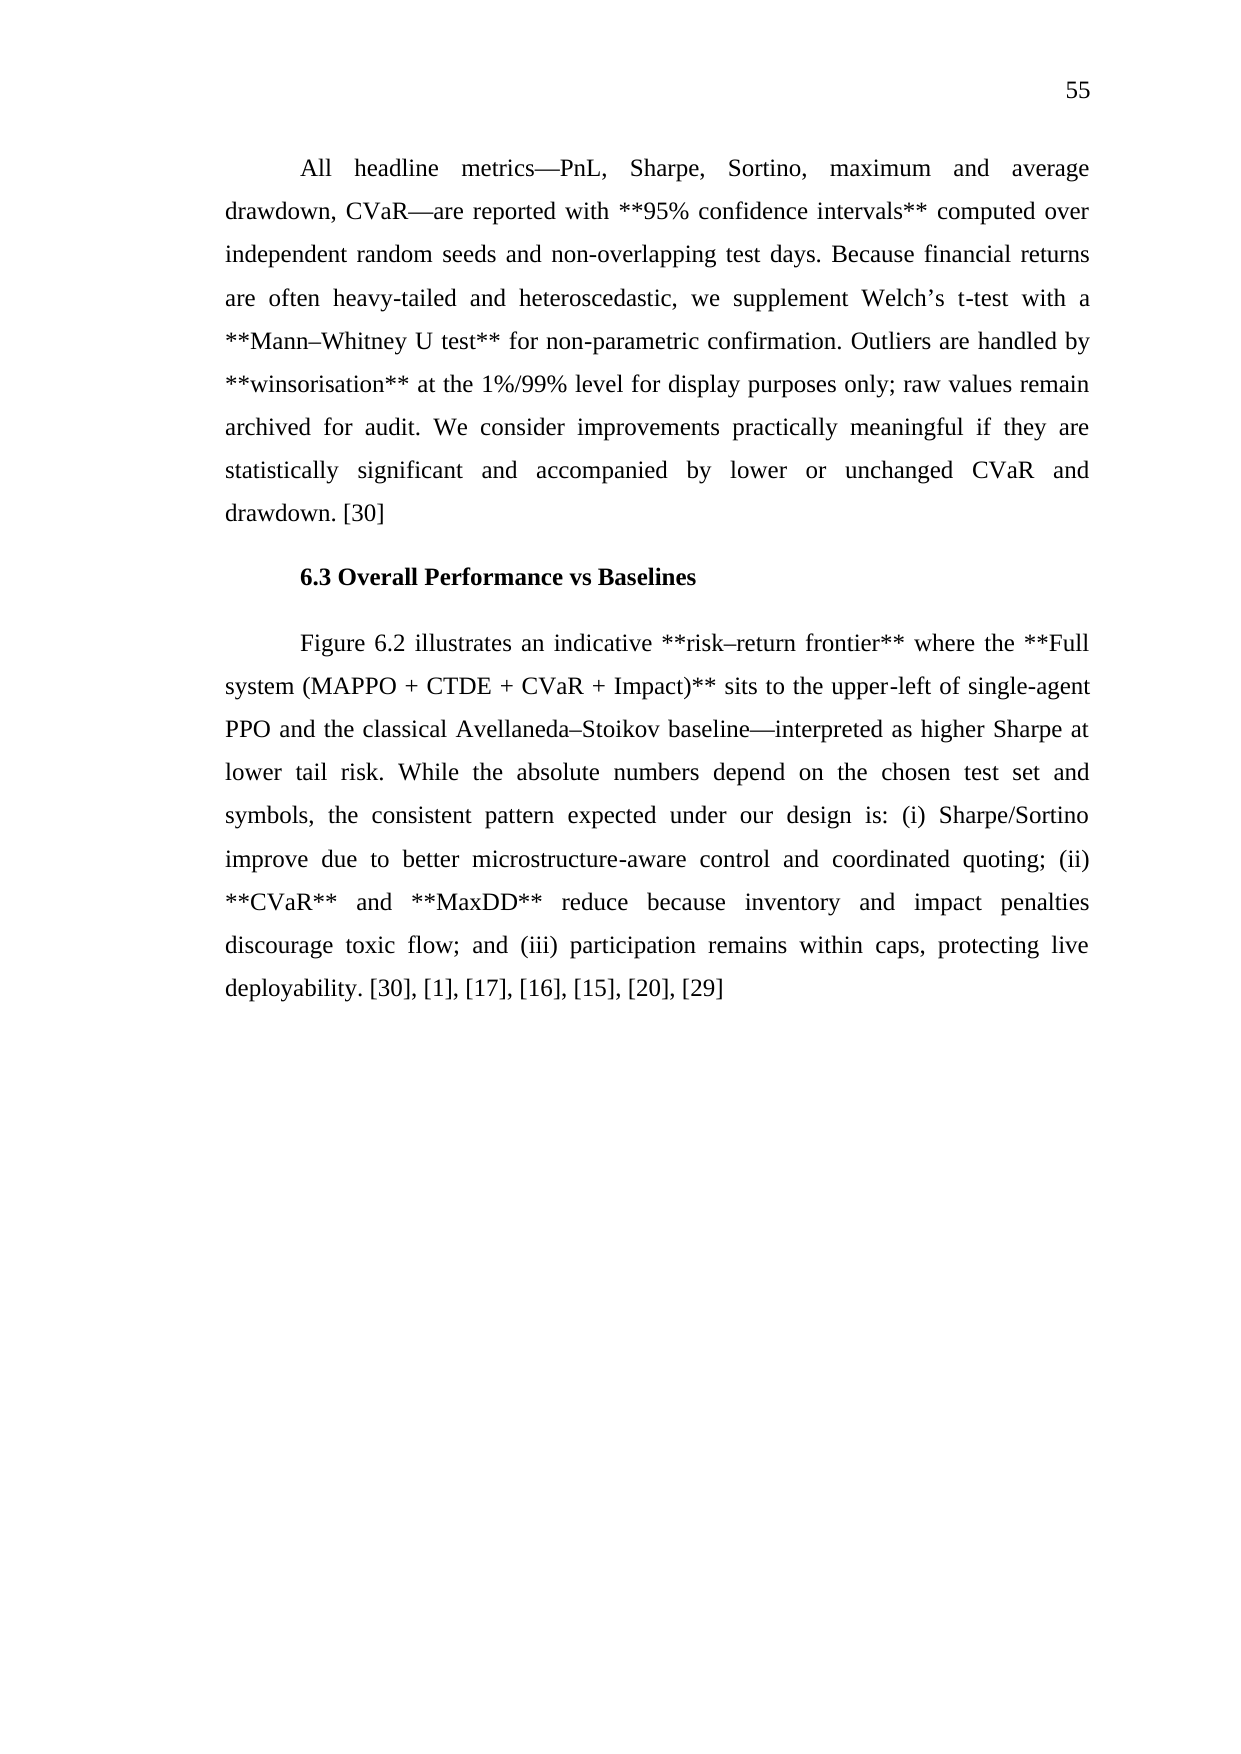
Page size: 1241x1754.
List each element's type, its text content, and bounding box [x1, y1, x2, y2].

text 6.3 Overall Performance vs Baselines [225, 562, 1090, 591]
text All headline metrics—PnL, Sharpe, Sortino, maximum and average drawdown, CVaR—are reported with **95% confidence intervals** computed over independent random seeds and non‑overlapping test days. Because financial returns are often heavy‑tailed and heteroscedastic, we supplement Welch’s t‑test with a **Mann–Whitney U test** for non‑parametric confirmation. Outliers are handled by **winsorisation** at the 1%/99% level for display purposes only; raw values remain archived for audit. We consider improvements practically meaningful if they are statistically significant and accompanied by lower or unchanged CVaR and drawdown. [30] [225, 153, 1090, 527]
text Figure 6.2 illustrates an indicative **risk–return frontier** where the **Full system (MAPPO + CTDE + CVaR + Impact)** sits to the upper‑left of single‑agent PPO and the classical Avellaneda–Stoikov baseline—interpreted as higher Sharpe at lower tail risk. While the absolute numbers depend on the chosen test set and symbols, the consistent pattern expected under our design is: (i) Sharpe/Sortino improve due to better microstructure‑aware control and coordinated quoting; (ii) **CVaR** and **MaxDD** reduce because inventory and impact penalties discourage toxic flow; and (iii) participation remains within caps, protecting live deployability. [30], [1], [17], [16], [15], [20], [29] [225, 628, 1090, 1002]
